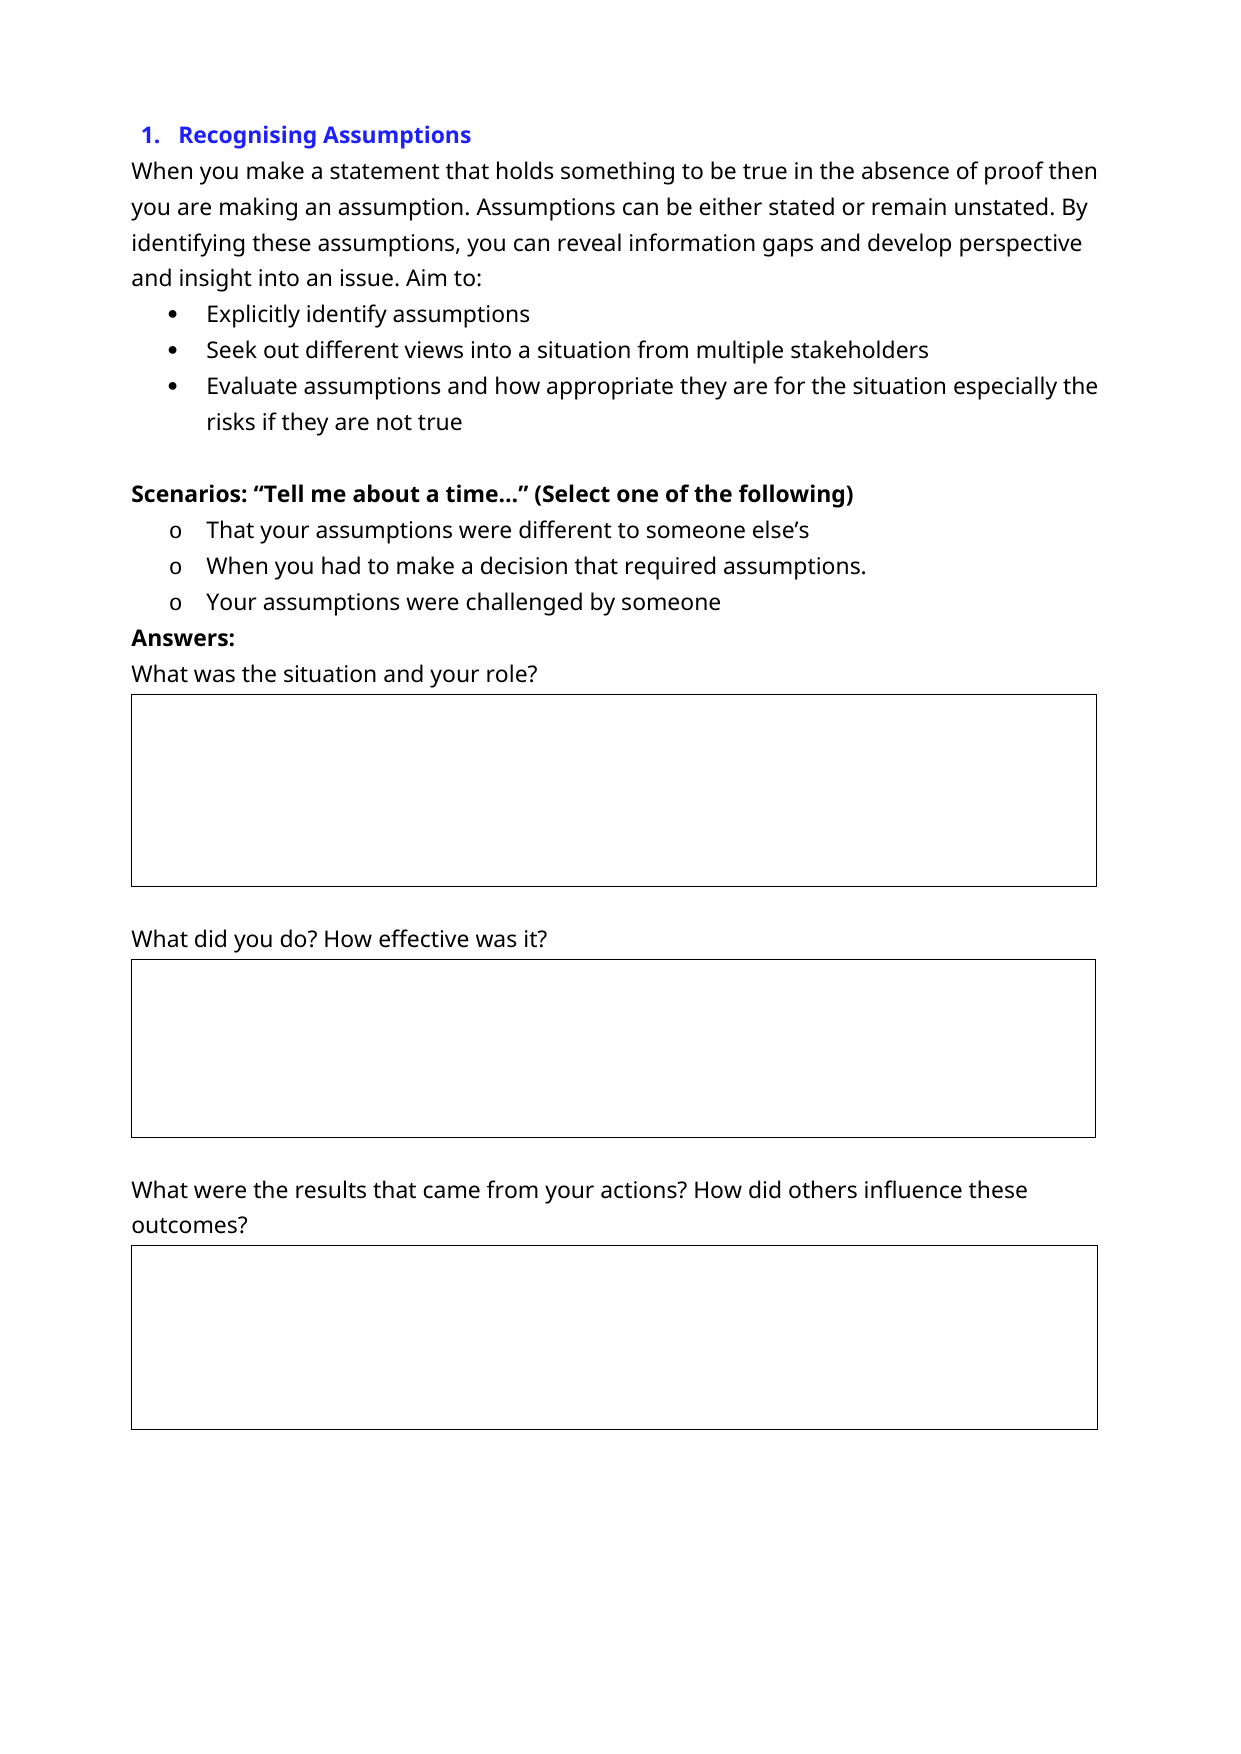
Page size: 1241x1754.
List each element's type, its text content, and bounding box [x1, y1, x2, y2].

list Recognising Assumptions [141, 119, 1105, 150]
text What was the situation and your role? [131, 658, 1105, 689]
list Seek out different views into a situation from multiple stakeholders [169, 334, 1105, 366]
text Answers: [131, 622, 1105, 653]
table_header [132, 960, 1095, 1137]
list Evaluate assumptions and how appropriate they are for the situation especially the risks if they are not true [169, 370, 1105, 437]
list Your assumptions were challenged by someone [169, 586, 1105, 617]
text Scenarios: “Tell me about a time…” (Select one of the following) [131, 478, 1105, 509]
list Explicitly identify assumptions [169, 298, 1105, 329]
text What were the results that came from your actions? How did others influence these outcomes? [131, 1173, 1105, 1241]
list When you had to make a decision that required assumptions. [169, 550, 1105, 581]
text What did you do? How effective was it? [131, 923, 1105, 954]
table_header [132, 695, 1096, 886]
table_header [132, 1246, 1097, 1429]
text When you make a statement that holds something to be true in the absence of proof then you are making an assumption. Assumptions can be either stated or remain unstated. By identifying these assumptions, you can reveal information gaps and develop perspective and insight into an issue. Aim to: [131, 154, 1105, 294]
list That your assumptions were different to someone else’s [169, 514, 1105, 545]
